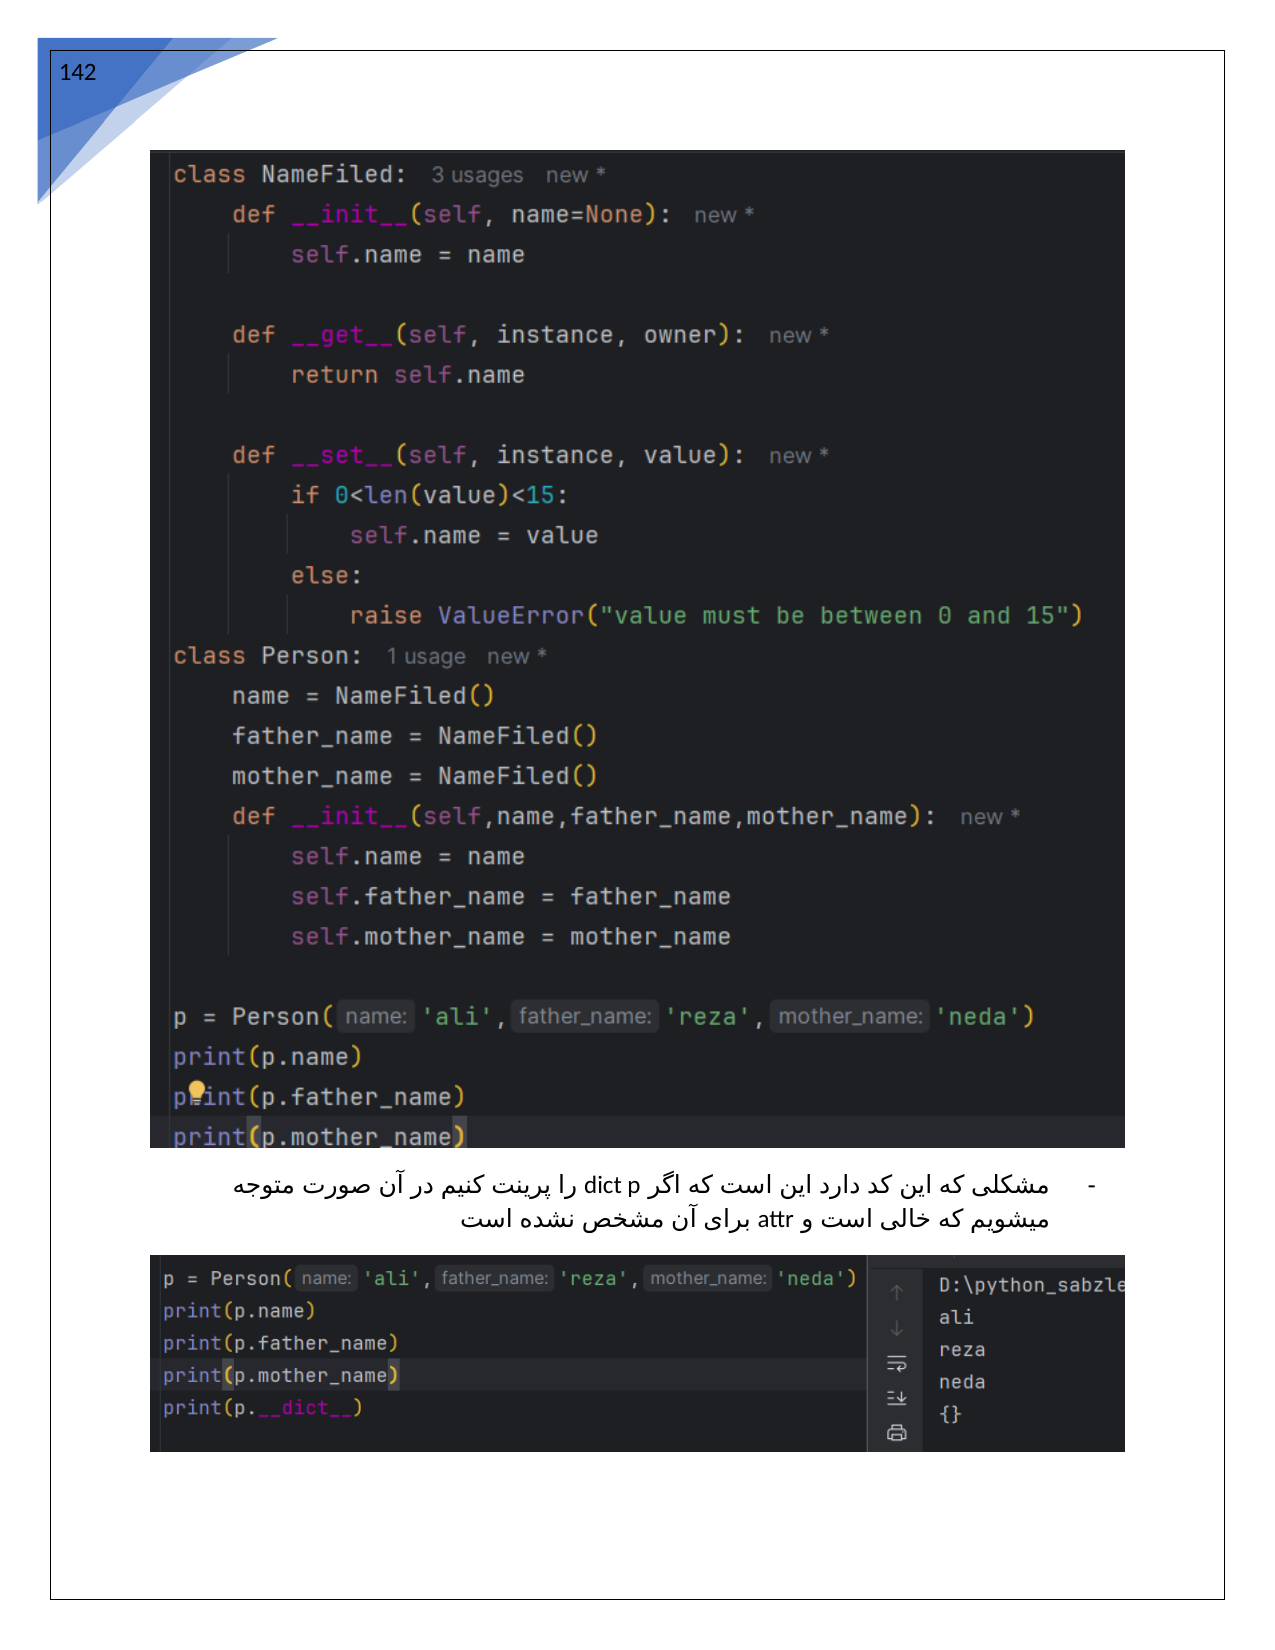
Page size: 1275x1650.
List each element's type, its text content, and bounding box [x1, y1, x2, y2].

picture [51, 51, 1125, 1148]
picture [37, 37, 279, 206]
list مشکلی که این کد دارد این است که اگر dict p را پرینت کنیم در آن صورت متوجه میشویم که خالی است و attr برای آن مشخص نشده است [150, 1169, 1087, 1234]
picture [150, 1255, 1125, 1452]
